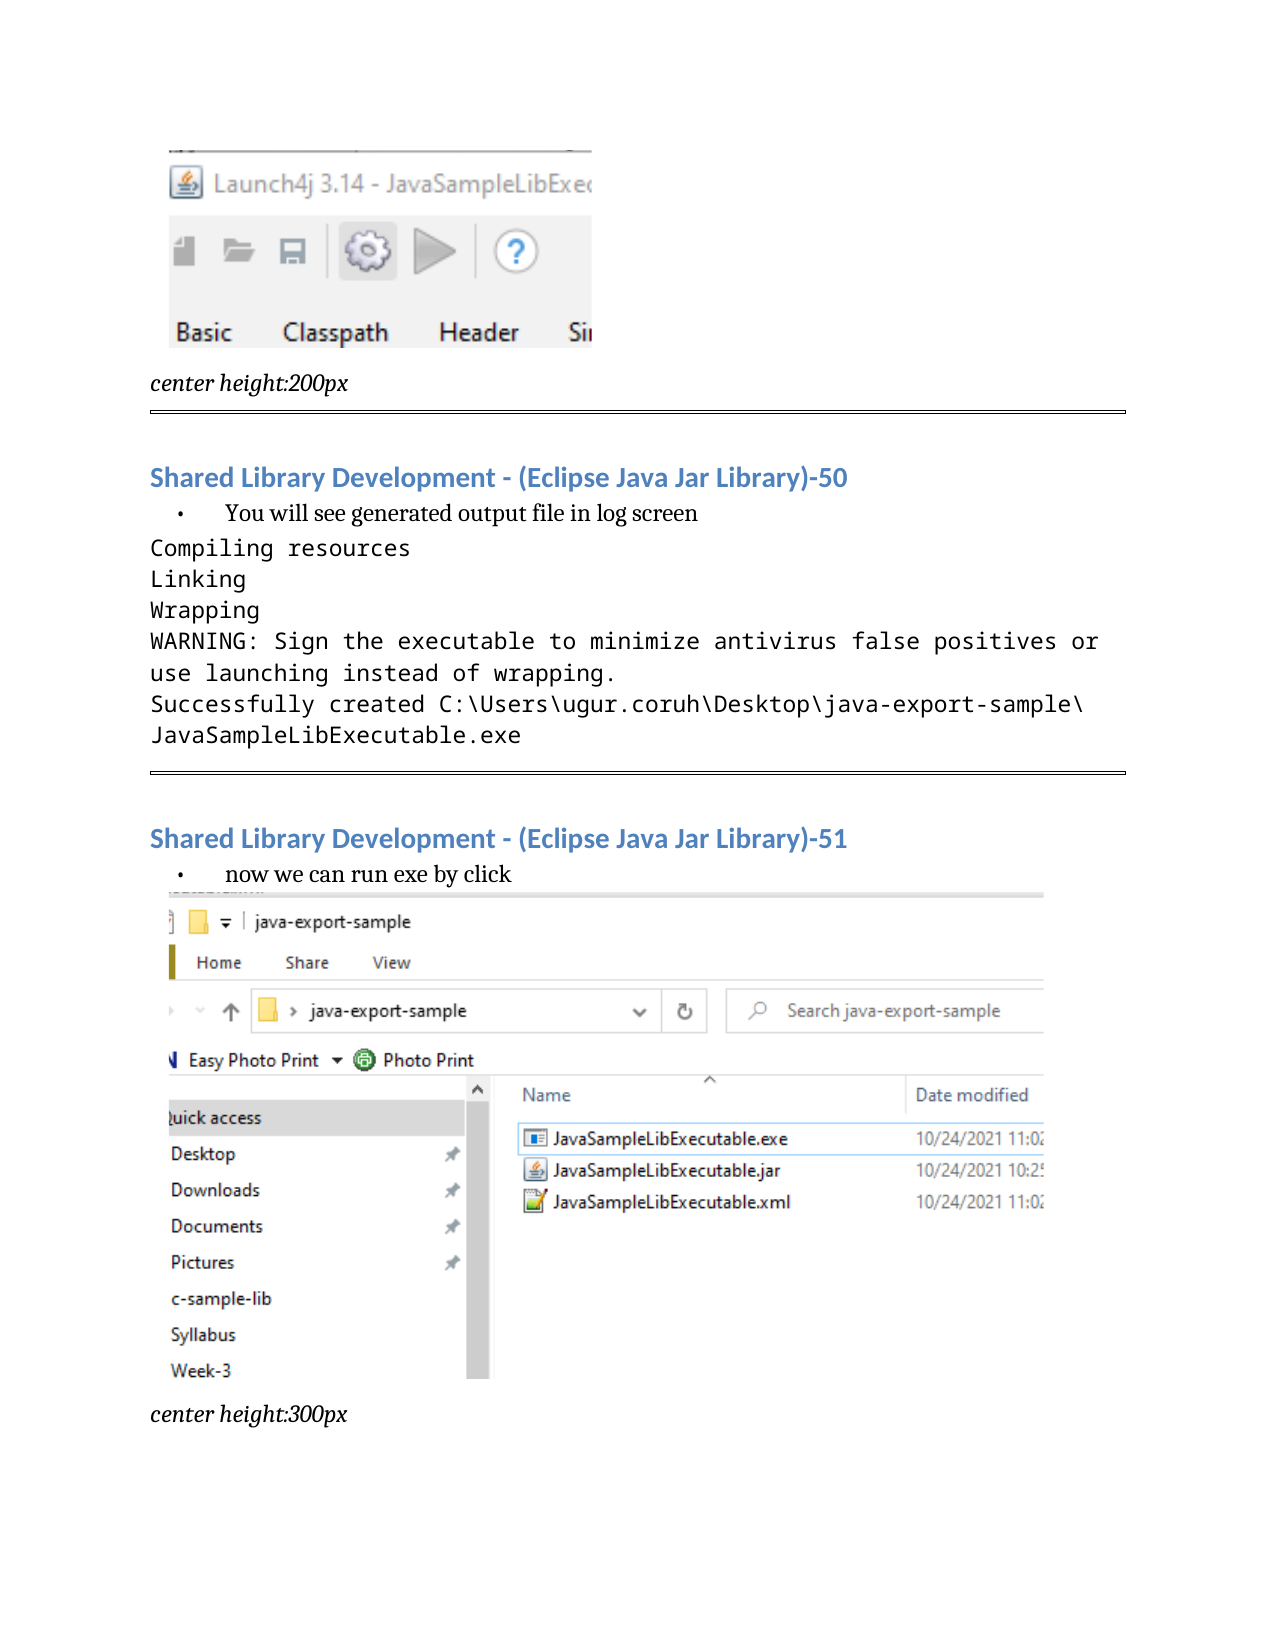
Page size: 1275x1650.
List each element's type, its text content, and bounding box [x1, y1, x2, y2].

subtitle Shared Library Development - (Eclipse Java Jar Library)-50 [150, 459, 1125, 495]
picture [168, 892, 1044, 1379]
list now we can run exe by click [175, 860, 1125, 889]
subtitle Shared Library Development - (Eclipse Java Jar Library)-51 [150, 821, 1125, 856]
text center height:300px [150, 1400, 1125, 1428]
list You will see generated output file in log screen [175, 499, 1125, 528]
text center height:200px [150, 369, 1125, 397]
picture [168, 150, 592, 348]
text Compiling resources Linking Wrapping WARNING: Sign the executable to minimize antivirus false positives or use launching instead of wrapping. Successfully created C:\Users\ugur.coruh\Desktop\java-export-sample\JavaSampleLibExecutable.exe [150, 531, 1125, 750]
